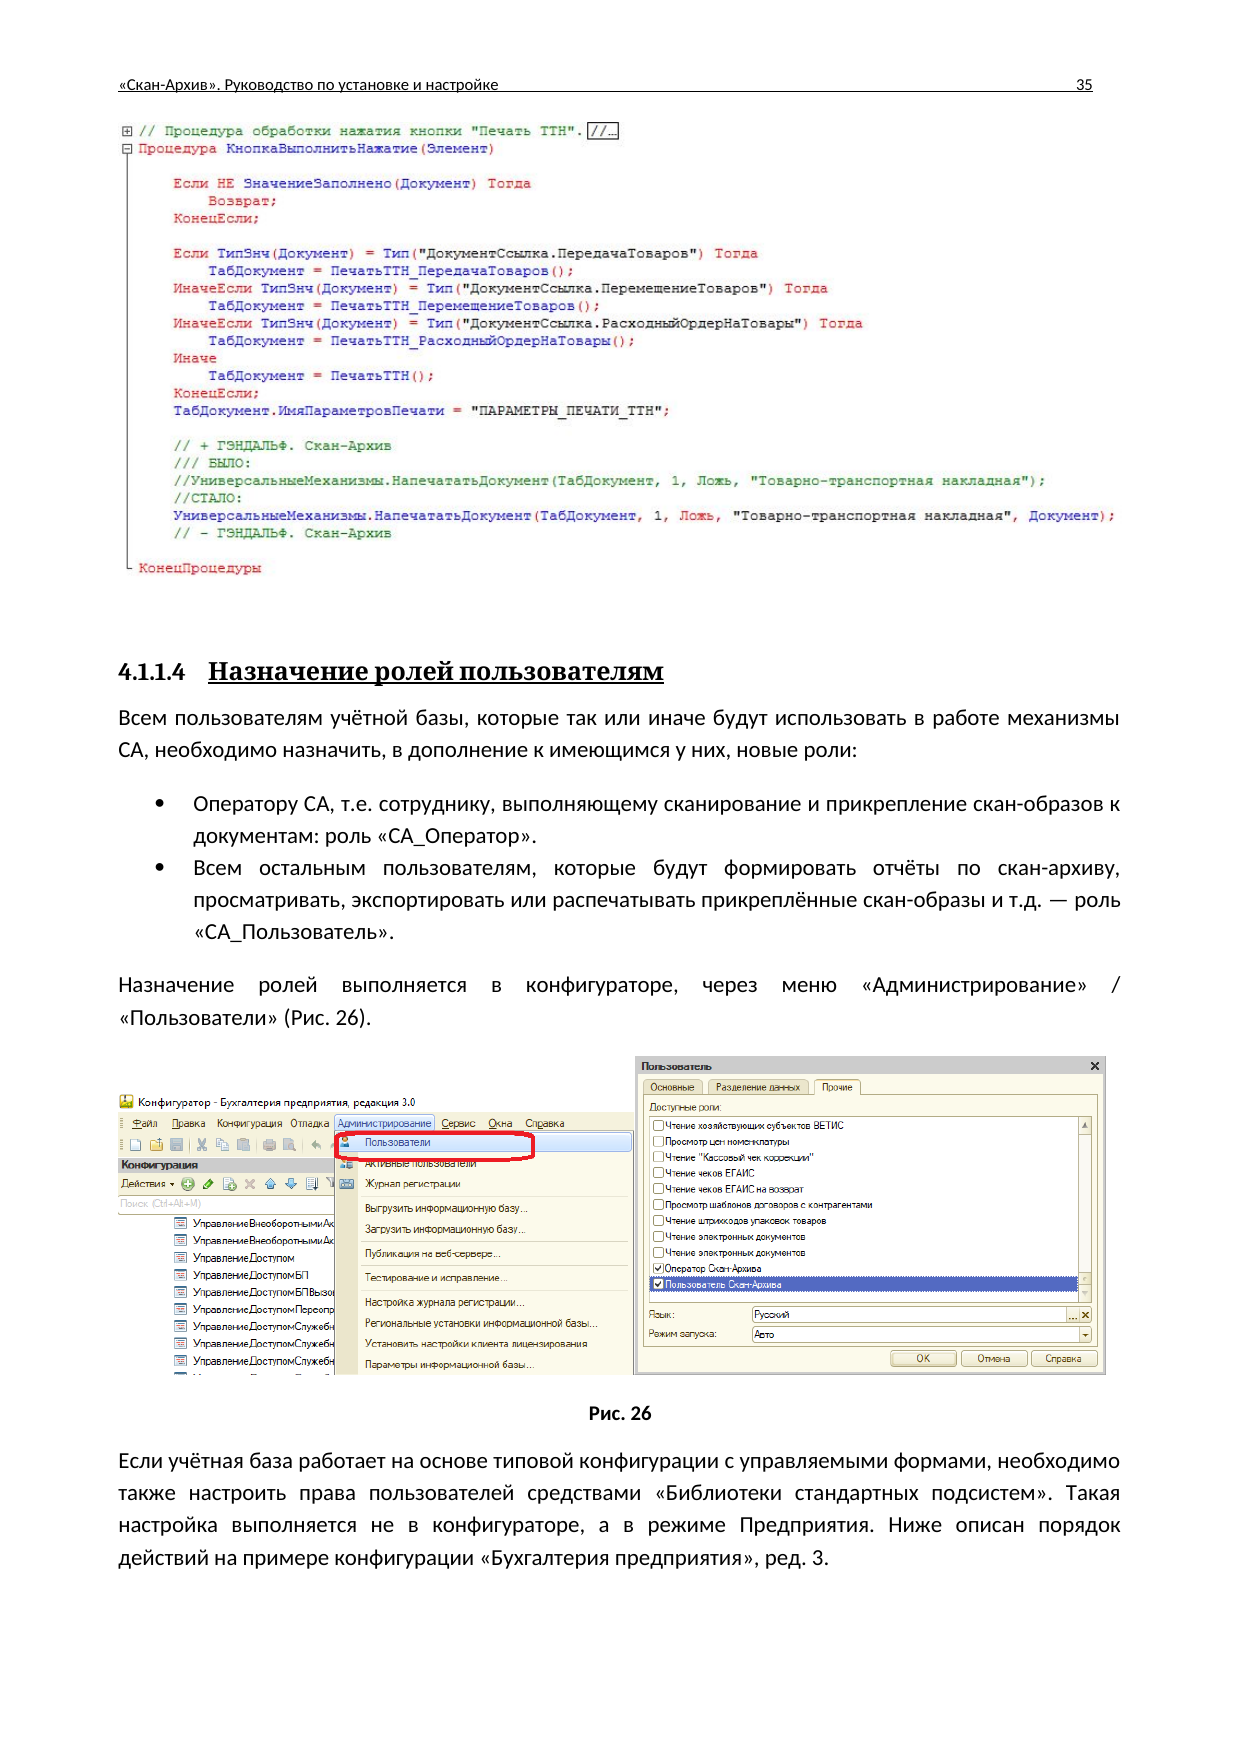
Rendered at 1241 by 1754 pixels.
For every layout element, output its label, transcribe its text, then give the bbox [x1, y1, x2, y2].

text Рис. 26 [118, 1400, 1122, 1425]
text Всем пользователям учётной базы, которые так или иначе будут использовать в работе механизмы СА, необходимо назначить, в дополнение к имеющимся у них, новые роли: [118, 703, 1122, 764]
list Всем остальным пользователям, которые будут формировать отчёты по скан-архиву, просматривать, экспортировать или распечатывать прикреплённые скан-образы и т.д. — роль «СА_Пользователь». [156, 853, 1122, 945]
picture [118, 122, 1123, 580]
text Если учётная база работает на основе типовой конфигурации с управляемыми формами, необходимо также настроить права пользователей средствами «Библиотеки стандартных подсистем». Такая настройка выполняется не в конфигураторе, а в режиме Предприятия. Ниже описан порядок действий на примере конфигурации «Бухгалтерия предприятия», ред. 3. [118, 1446, 1122, 1571]
subtitle Назначение ролей пользователям [118, 658, 1122, 687]
text Назначение ролей выполняется в конфигураторе, через меню «Администрирование» / «Пользователи» (Рис. 26). [118, 970, 1122, 1031]
list Оператору СА, т.е. сотруднику, выполняющему сканирование и прикрепление скан-образов к документам: роль «СА_Оператор». [156, 789, 1122, 849]
picture [118, 1055, 1106, 1375]
